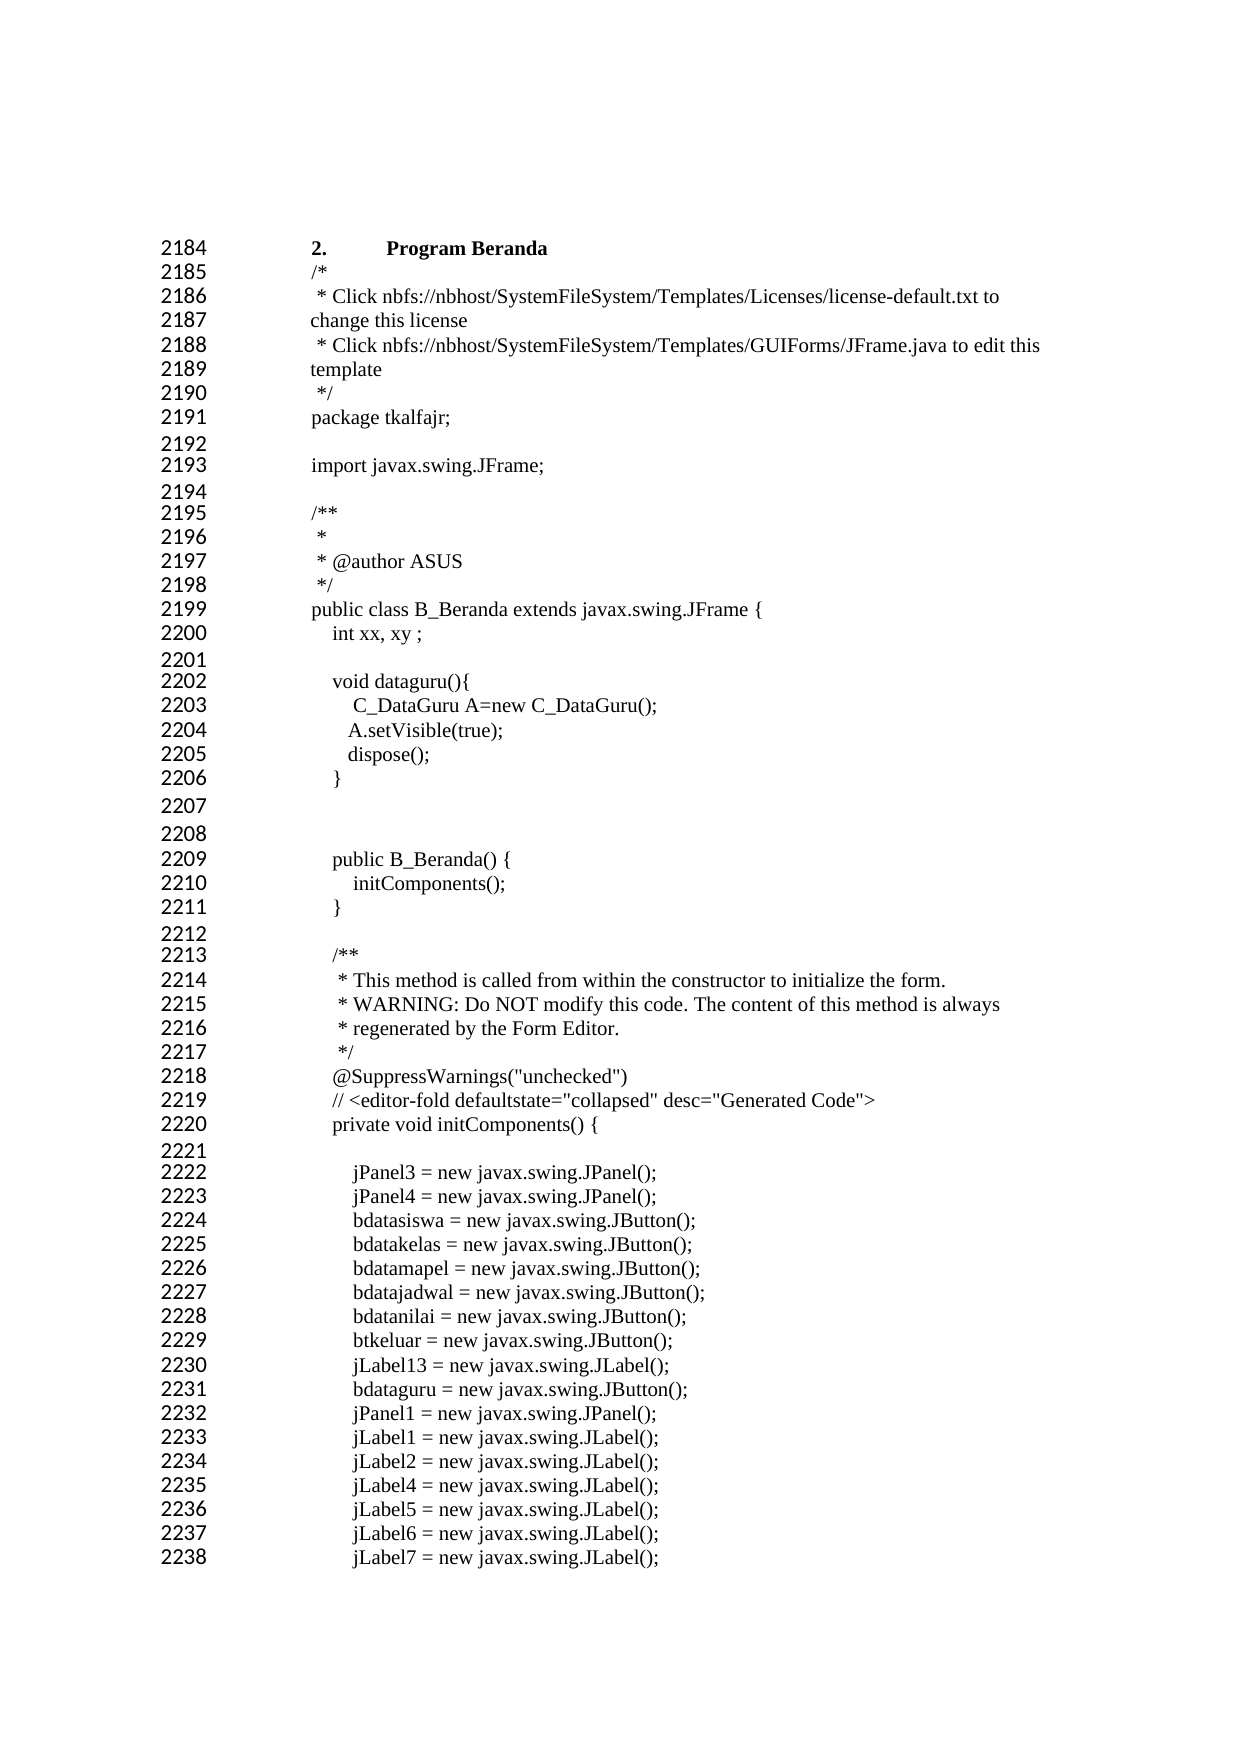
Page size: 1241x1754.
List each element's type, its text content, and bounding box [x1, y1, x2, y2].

text A.setVisible(true); [310, 717, 1063, 742]
text * This method is called from within the constructor to initialize the form. [310, 967, 1063, 992]
text bdatasiswa = new javax.swing.JButton(); [310, 1208, 1063, 1232]
text * regenerated by the Form Editor. [310, 1016, 1063, 1040]
text import javax.swing.JFrame; [310, 453, 1063, 477]
text } [310, 766, 1063, 790]
text jLabel1 = new javax.swing.JLabel(); [310, 1425, 1063, 1449]
list Program Beranda [310, 236, 1063, 260]
text jPanel4 = new javax.swing.JPanel(); [310, 1184, 1063, 1208]
text bdatanilai = new javax.swing.JButton(); [310, 1304, 1063, 1328]
text jLabel7 = new javax.swing.JLabel(); [310, 1545, 1063, 1569]
text /** [310, 501, 1063, 525]
text dispose(); [310, 742, 1063, 766]
text // <editor-fold defaultstate="collapsed" desc="Generated Code"> [310, 1088, 1063, 1112]
text /** [310, 943, 1063, 967]
text bdatamapel = new javax.swing.JButton(); [310, 1256, 1063, 1280]
text */ [310, 573, 1063, 597]
text jLabel13 = new javax.swing.JLabel(); [310, 1352, 1063, 1377]
text * @author ASUS [310, 549, 1063, 573]
text jLabel2 = new javax.swing.JLabel(); [310, 1449, 1063, 1473]
text } [310, 895, 1063, 919]
text bdatajadwal = new javax.swing.JButton(); [310, 1280, 1063, 1304]
text * Click nbfs://nbhost/SystemFileSystem/Templates/Licenses/license-default.txt to change this license [310, 284, 1063, 332]
text bdataguru = new javax.swing.JButton(); [310, 1377, 1063, 1401]
text @SuppressWarnings("unchecked") [310, 1064, 1063, 1088]
text jPanel3 = new javax.swing.JPanel(); [310, 1160, 1063, 1184]
text */ [310, 1040, 1063, 1064]
text initComponents(); [310, 871, 1063, 895]
text jPanel1 = new javax.swing.JPanel(); [310, 1401, 1063, 1425]
text public class B_Beranda extends javax.swing.JFrame { [310, 597, 1063, 621]
text jLabel4 = new javax.swing.JLabel(); [310, 1473, 1063, 1497]
text * [310, 525, 1063, 549]
text int xx, xy ; [310, 621, 1063, 645]
text /* [310, 260, 1063, 284]
text void dataguru(){ [310, 669, 1063, 693]
text * Click nbfs://nbhost/SystemFileSystem/Templates/GUIForms/JFrame.java to edit this template [310, 332, 1063, 381]
text package tkalfajr; [310, 405, 1063, 429]
text C_DataGuru A=new C_DataGuru(); [310, 693, 1063, 717]
text jLabel6 = new javax.swing.JLabel(); [310, 1521, 1063, 1545]
text jLabel5 = new javax.swing.JLabel(); [310, 1497, 1063, 1521]
text */ [310, 381, 1063, 405]
text private void initComponents() { [310, 1112, 1063, 1136]
text bdatakelas = new javax.swing.JButton(); [310, 1232, 1063, 1256]
text * WARNING: Do NOT modify this code. The content of this method is always [310, 992, 1063, 1016]
text btkeluar = new javax.swing.JButton(); [310, 1328, 1063, 1352]
text public B_Beranda() { [310, 847, 1063, 871]
